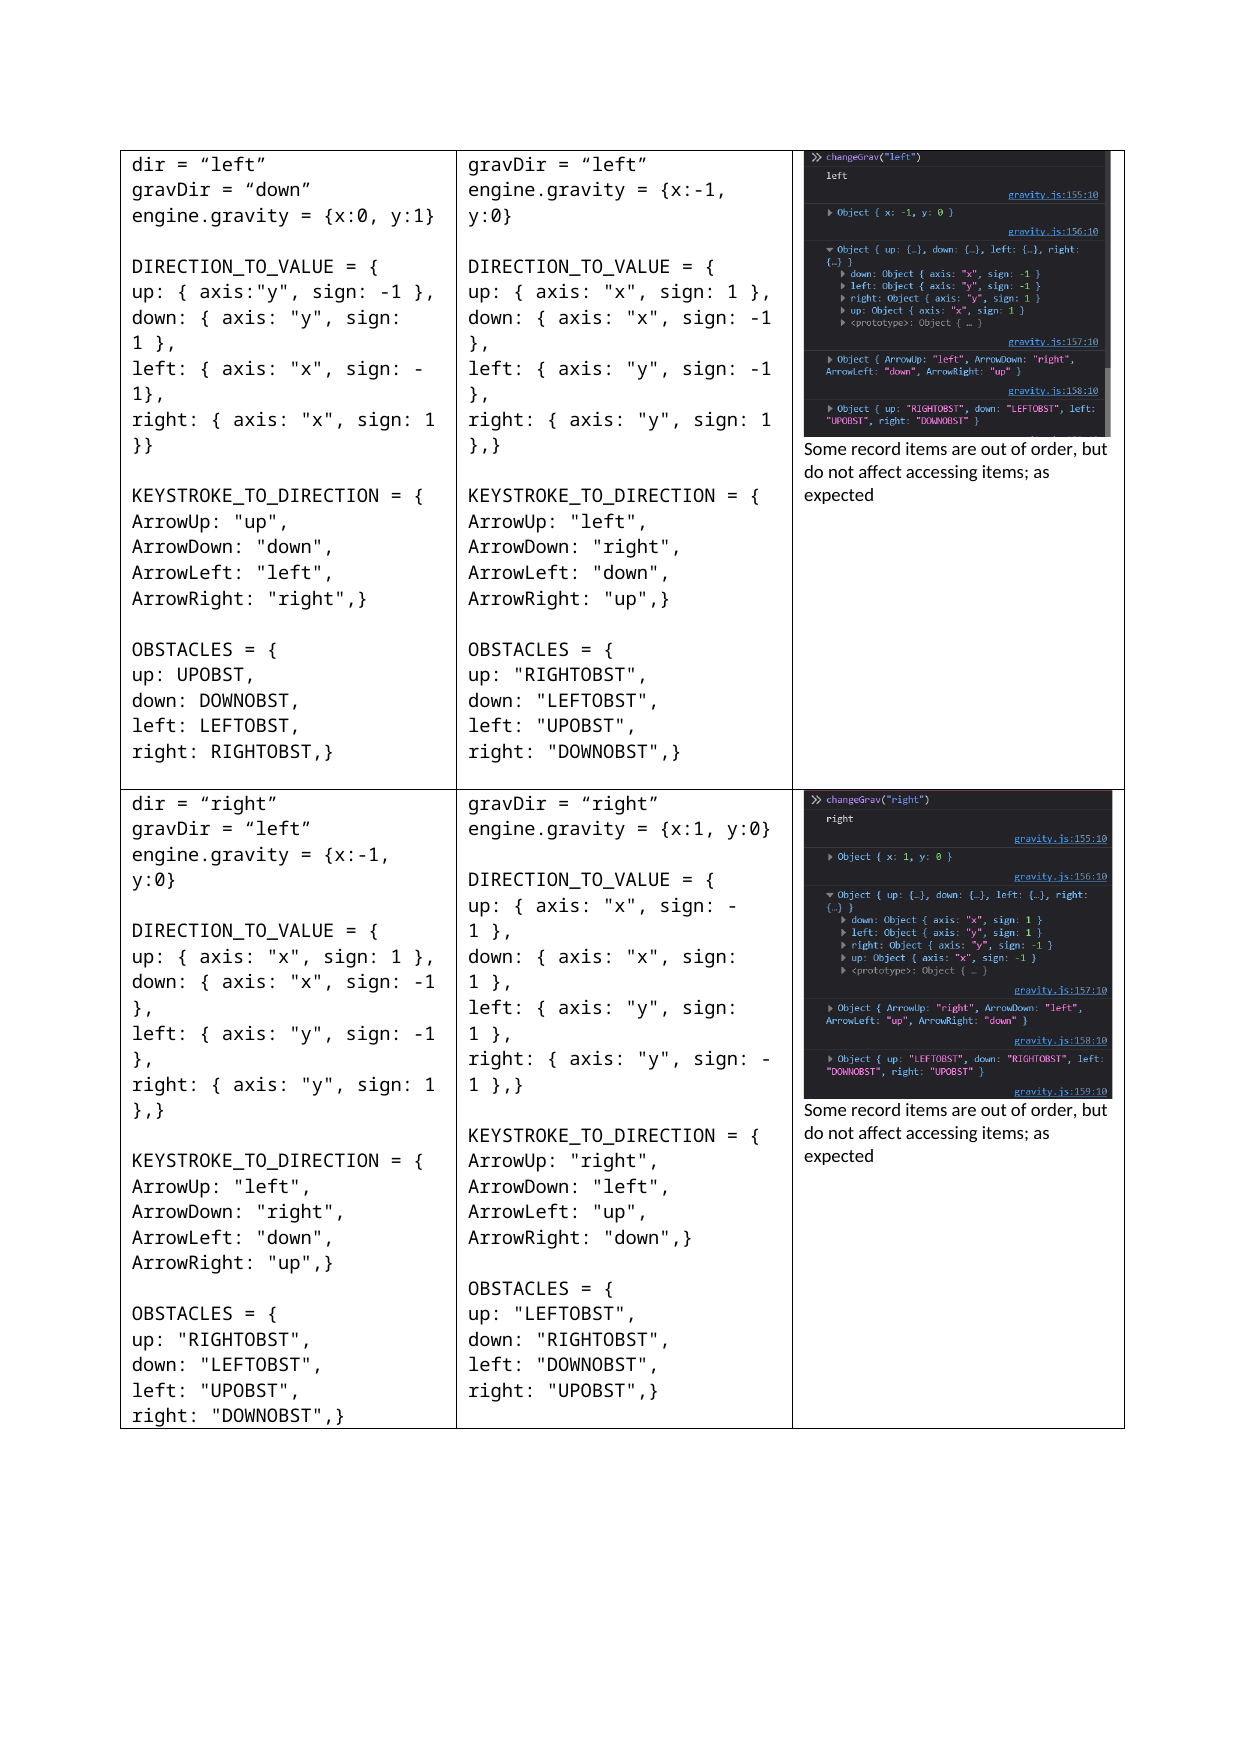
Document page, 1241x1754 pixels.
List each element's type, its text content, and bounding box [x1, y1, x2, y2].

picture [803, 151, 1111, 437]
table_cell dir = “right” gravDir = “left” engine.gravity = {x:-1, y:0} DIRECTION_TO_VALUE = { up: { axis: "x", sign: 1 }, down: { axis: "x", sign: -1 }, left: { axis: "y", sign: -1 }, right: { axis: "y", sign: 1 },} KEYSTROKE_TO_DIRECTION = { ArrowUp: "left", ArrowDown: "right", ArrowLeft: "down", ArrowRight: "up",} OBSTACLES = { up: "RIGHTOBST", down: "LEFTOBST", left: "UPOBST", right: "DOWNOBST",} [121, 790, 456, 1428]
picture [803, 790, 1113, 1099]
table_cell dir = “left” gravDir = “down” engine.gravity = {x:0, y:1} DIRECTION_TO_VALUE = { up: { axis:"y", sign: -1 }, down: { axis: "y", sign: 1 }, left: { axis: "x", sign: -1}, right: { axis: "x", sign: 1 }} KEYSTROKE_TO_DIRECTION = { ArrowUp: "up", ArrowDown: "down", ArrowLeft: "left", ArrowRight: "right",} OBSTACLES = { up: UPOBST, down: DOWNOBST, left: LEFTOBST, right: RIGHTOBST,} [121, 151, 456, 789]
table_cell gravDir = “right” engine.gravity = {x:1, y:0} DIRECTION_TO_VALUE = { up: { axis: "x", sign: -1 }, down: { axis: "x", sign: 1 }, left: { axis: "y", sign: 1 }, right: { axis: "y", sign: -1 },} KEYSTROKE_TO_DIRECTION = { ArrowUp: "right", ArrowDown: "left", ArrowLeft: "up", ArrowRight: "down",} OBSTACLES = { up: "LEFTOBST", down: "RIGHTOBST", left: "DOWNOBST", right: "UPOBST",} [457, 790, 792, 1428]
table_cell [793, 790, 1124, 1428]
table_cell gravDir = “left” engine.gravity = {x:-1, y:0} DIRECTION_TO_VALUE = { up: { axis: "x", sign: 1 }, down: { axis: "x", sign: -1 }, left: { axis: "y", sign: -1 }, right: { axis: "y", sign: 1 },} KEYSTROKE_TO_DIRECTION = { ArrowUp: "left", ArrowDown: "right", ArrowLeft: "down", ArrowRight: "up",} OBSTACLES = { up: "RIGHTOBST", down: "LEFTOBST", left: "UPOBST", right: "DOWNOBST",} [457, 151, 792, 789]
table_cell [793, 151, 1124, 789]
